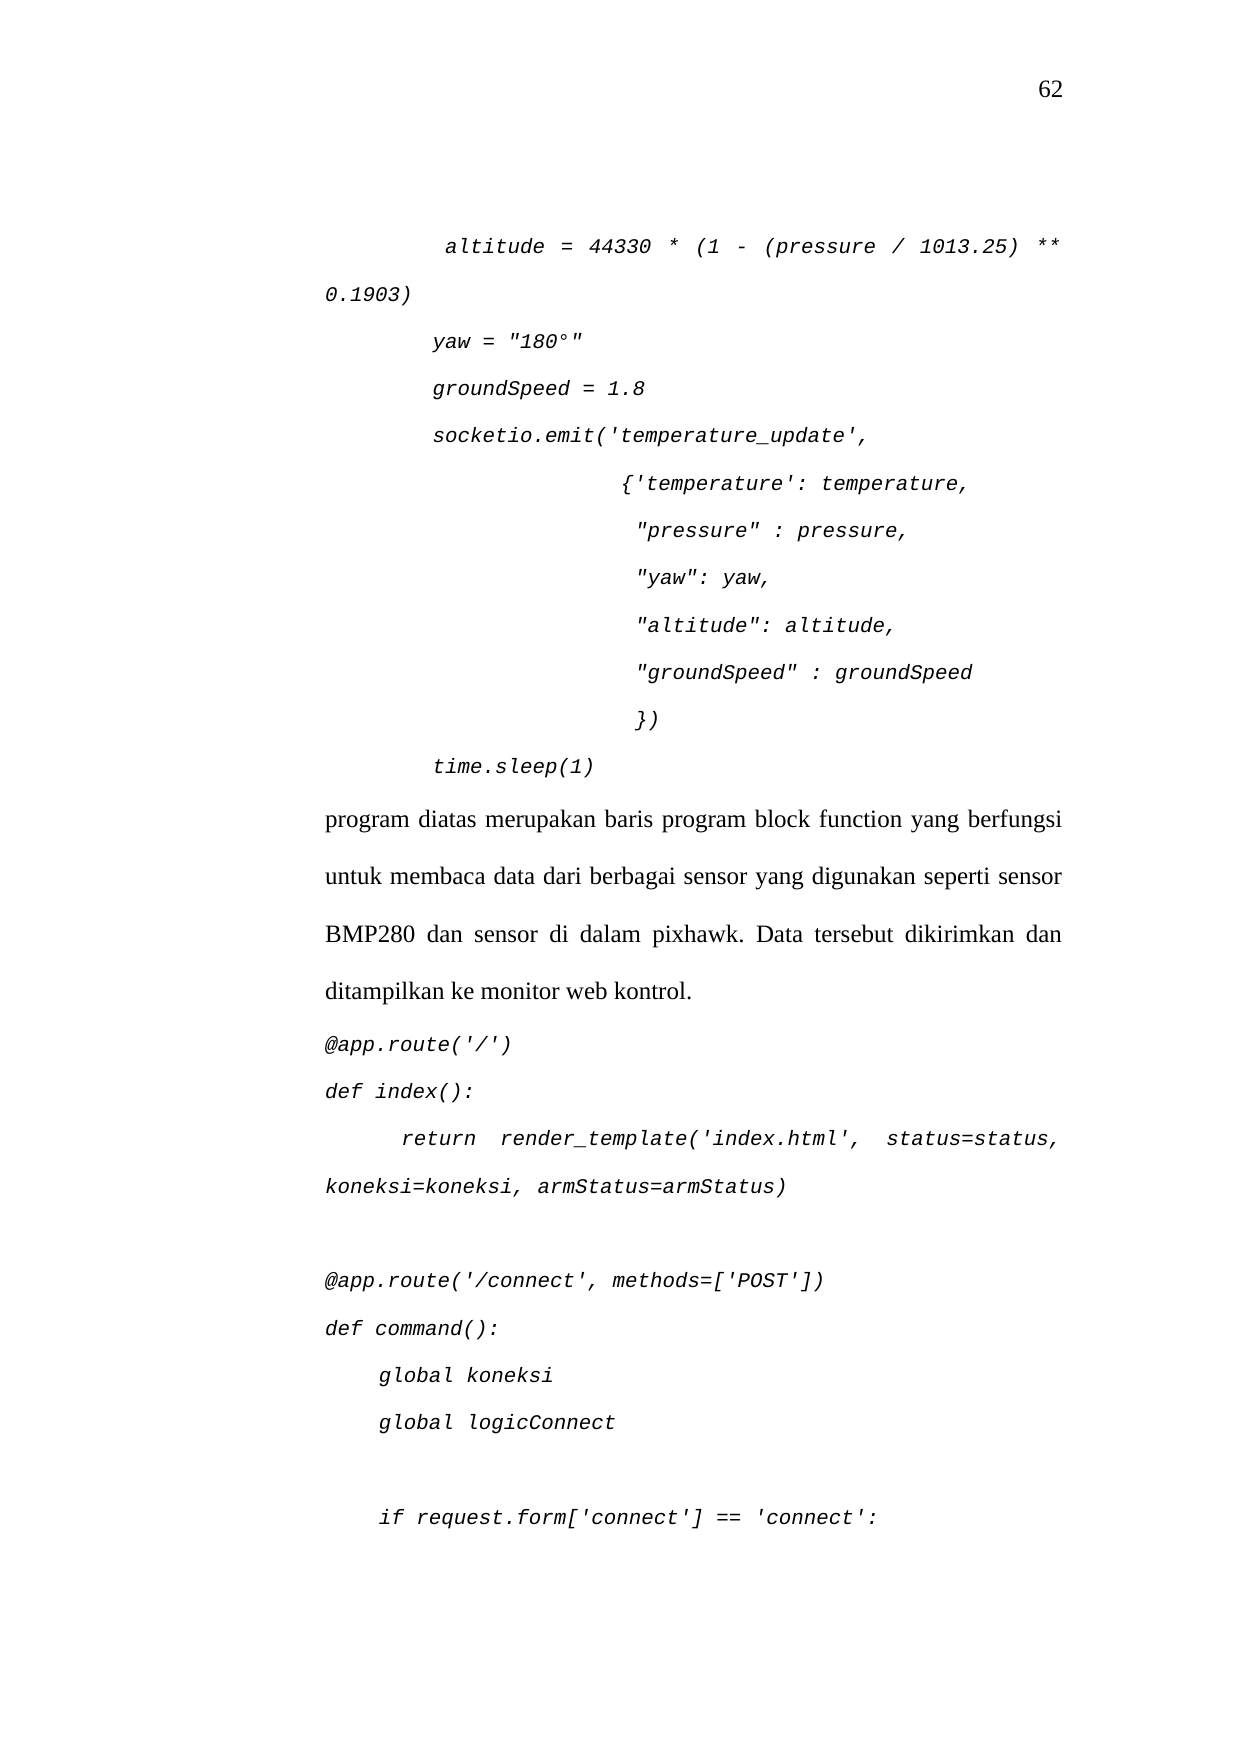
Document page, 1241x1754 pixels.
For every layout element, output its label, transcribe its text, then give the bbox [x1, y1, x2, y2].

list }) [325, 709, 1063, 733]
list if request.form['connect'] == 'connect': [325, 1507, 1063, 1530]
list global logicConnect [325, 1412, 1063, 1436]
list return render_template('index.html', status=status, koneksi=koneksi, armStatus=armStatus) [325, 1128, 1063, 1199]
list time.sleep(1) [325, 756, 1063, 780]
list altitude = 44330 * (1 - (pressure / 1013.25) ** 0.1903) [325, 236, 1063, 307]
list "yaw": yaw, [325, 567, 1063, 591]
list "altitude": altitude, [325, 614, 1063, 638]
list groundSpeed = 1.8 [325, 378, 1063, 402]
list @app.route('/connect', methods=['POST']) [325, 1270, 1063, 1294]
list "pressure" : pressure, [325, 520, 1063, 544]
list yaw = "180°" [325, 331, 1063, 354]
list def command(): [325, 1317, 1063, 1341]
list def index(): [325, 1081, 1063, 1105]
list global koneksi [325, 1365, 1063, 1388]
list "groundSpeed" : groundSpeed [325, 662, 1063, 686]
list {'temperature': temperature, [325, 473, 1063, 496]
list program diatas merupakan baris program block function yang berfungsi untuk membaca data dari berbagai sensor yang digunakan seperti sensor BMP280 dan sensor di dalam pixhawk. Data tersebut dikirimkan dan ditampilkan ke monitor web kontrol. [325, 804, 1063, 1005]
list socketio.emit('temperature_update', [325, 425, 1063, 449]
list @app.route('/') [325, 1034, 1063, 1057]
